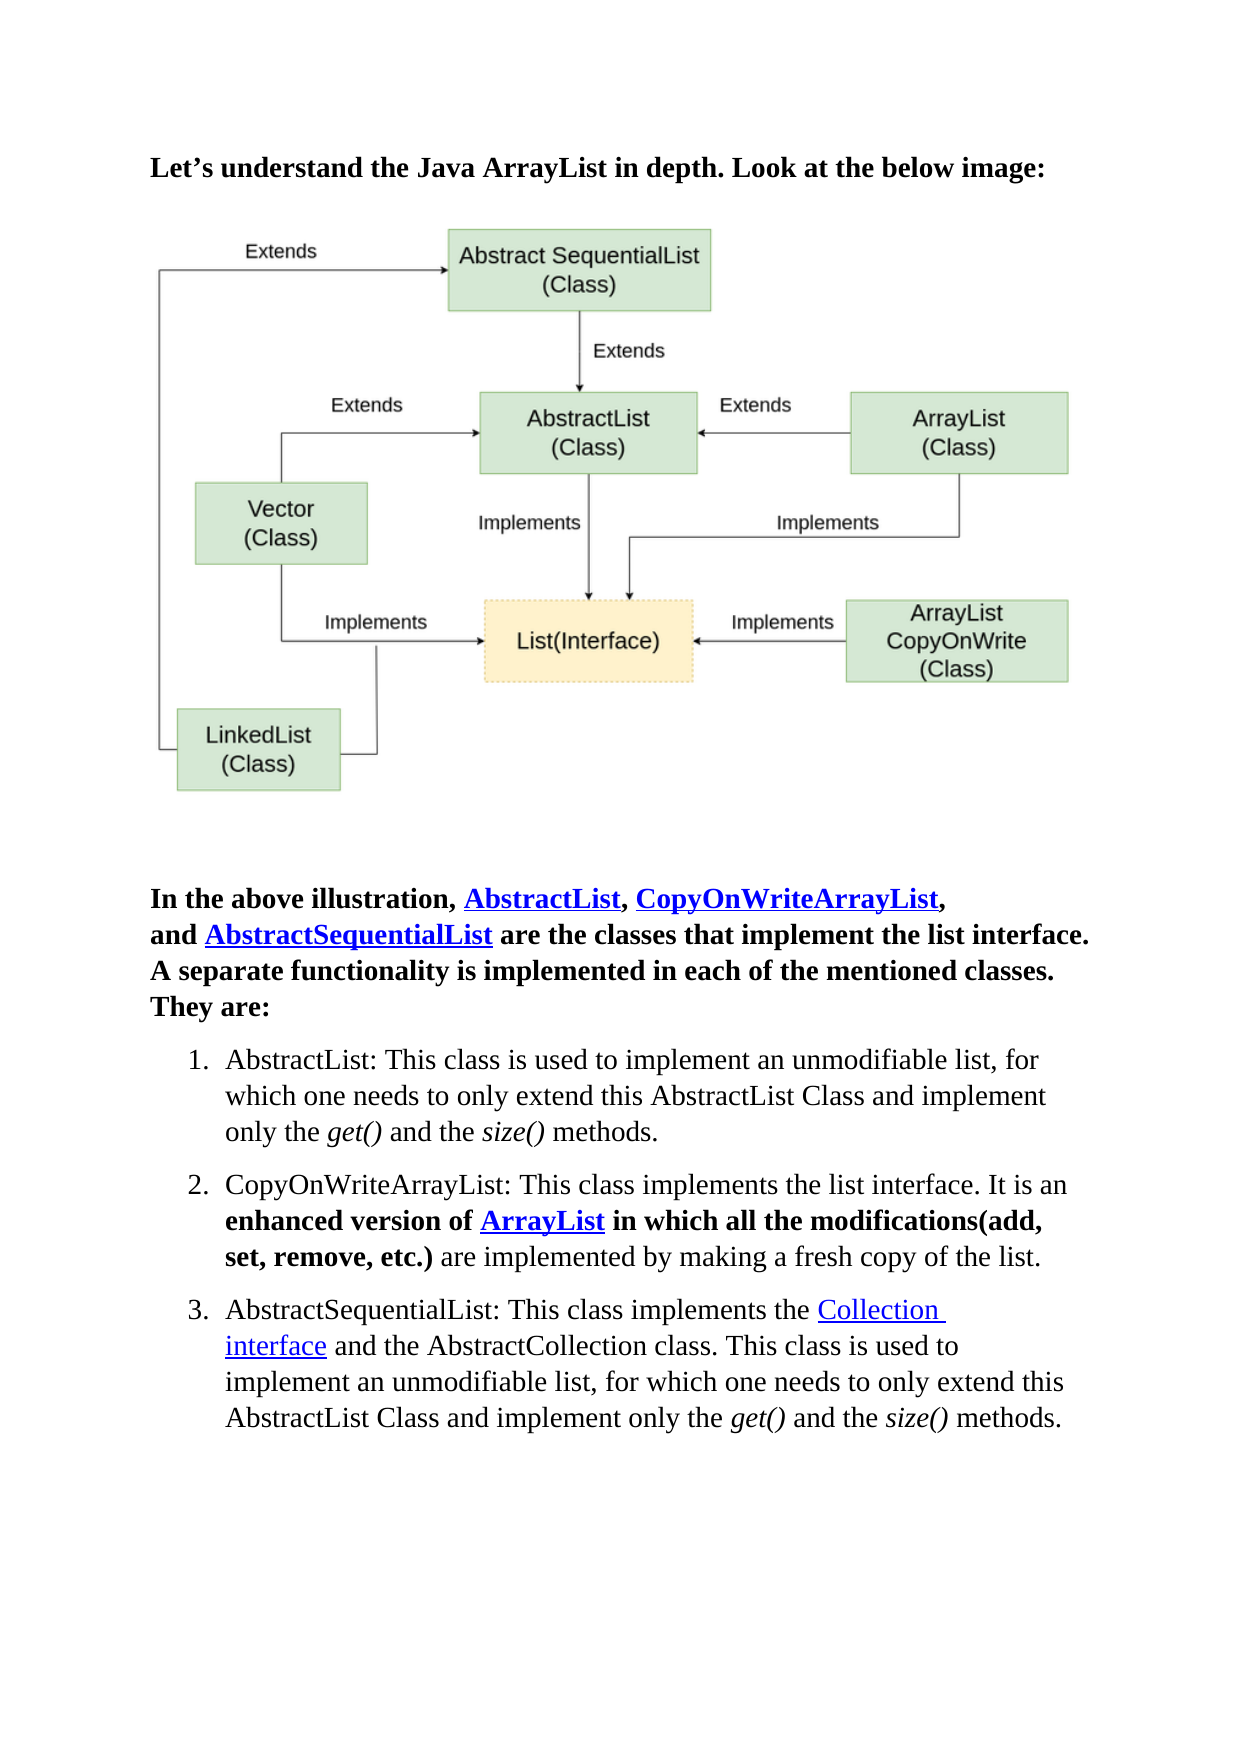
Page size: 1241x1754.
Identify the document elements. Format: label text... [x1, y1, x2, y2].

picture [150, 202, 1091, 809]
list AbstractList: This class is used to implement an unmodifiable list, for which one needs to only extend this AbstractList Class and implement only the get() and the size() methods. [187, 1042, 1090, 1148]
text In the above illustration, AbstractList, CopyOnWriteArrayList, and AbstractSequentialList are the classes that implement the list interface. A separate functionality is implemented in each of the mentioned classes. They are: [150, 881, 1090, 1023]
list AbstractSequentialList: This class implements the Collection interface and the AbstractCollection class. This class is used to implement an unmodifiable list, for which one needs to only extend this AbstractList Class and implement only the get() and the size() methods. [187, 1292, 1090, 1434]
text Let’s understand the Java ArrayList in depth. Look at the below image: [150, 150, 1090, 183]
list CopyOnWriteArrayList: This class implements the list interface. It is an enhanced version of ArrayList in which all the modifications(add, set, remove, etc.) are implemented by making a fresh copy of the list. [187, 1167, 1090, 1273]
